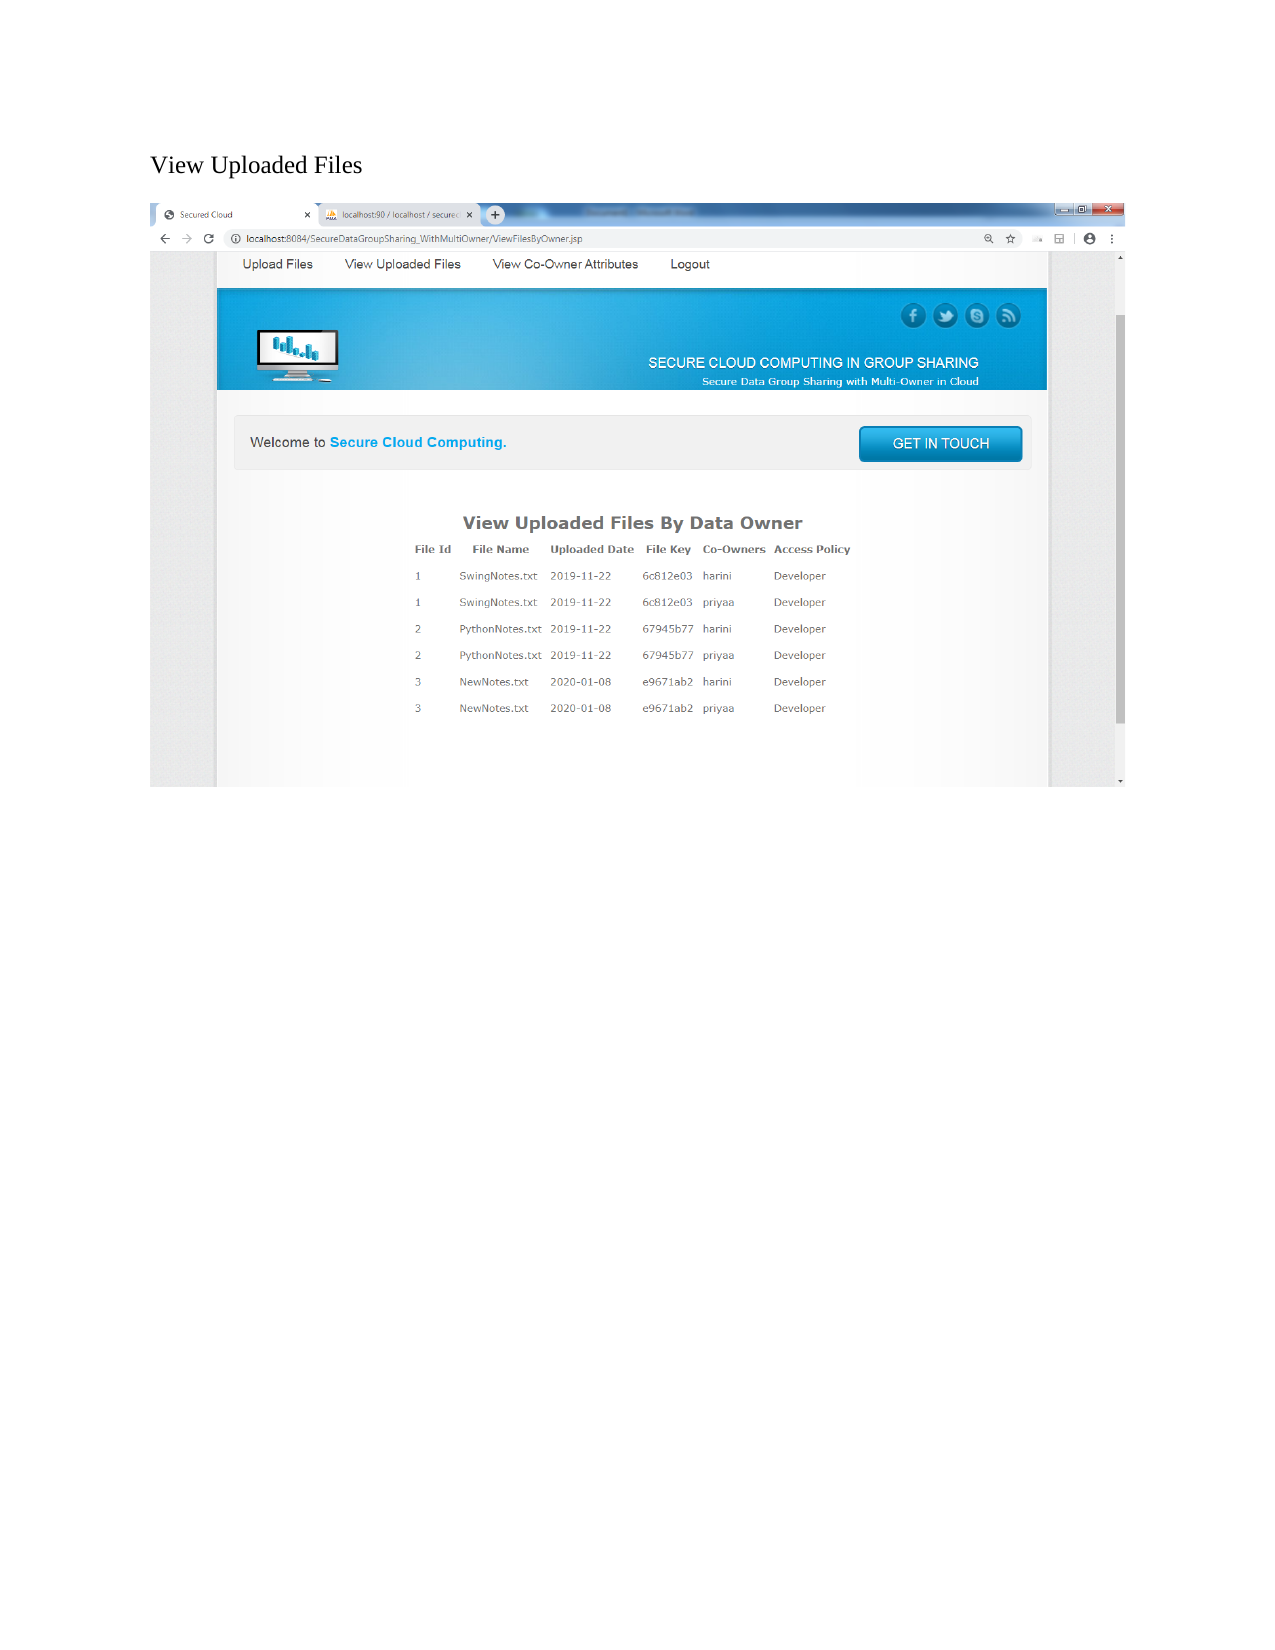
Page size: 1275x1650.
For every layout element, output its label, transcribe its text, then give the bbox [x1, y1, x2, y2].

picture [150, 203, 1125, 787]
text View Uploaded Files [150, 150, 1125, 179]
